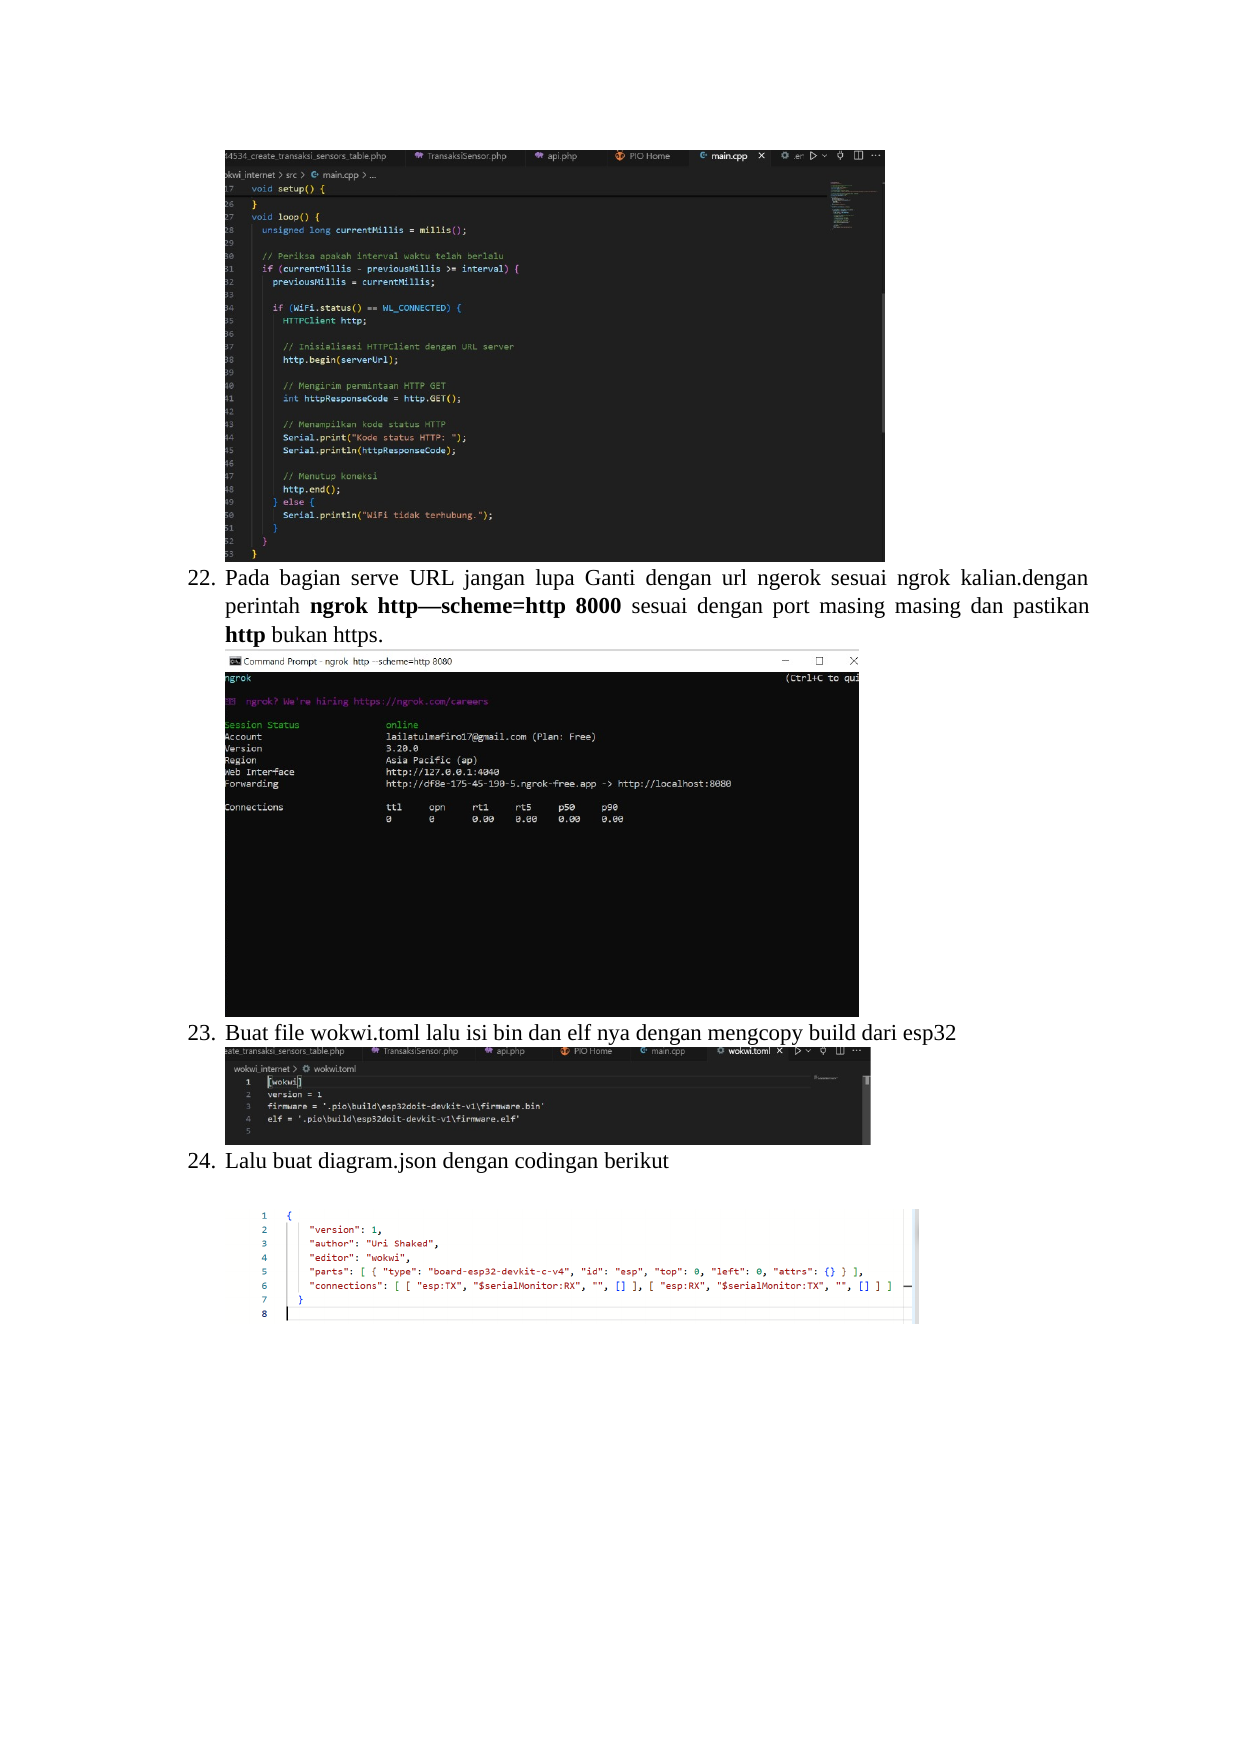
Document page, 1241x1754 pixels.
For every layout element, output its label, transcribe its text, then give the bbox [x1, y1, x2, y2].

picture [225, 1209, 919, 1324]
list Pada bagian serve URL jangan lupa Ganti dengan url ngerok sesuai ngrok kalian.dengan perintah ngrok http—scheme=http 8000 sesuai dengan port masing masing dan pastikan http bukan https. [187, 564, 1090, 647]
picture [225, 649, 859, 1017]
picture [225, 1047, 871, 1145]
list Buat file wokwi.toml lalu isi bin dan elf nya dengan mengcopy build dari esp32 [187, 1019, 1090, 1045]
list Lalu buat diagram.json dengan codingan berikut [187, 1147, 1090, 1174]
picture [225, 150, 885, 562]
